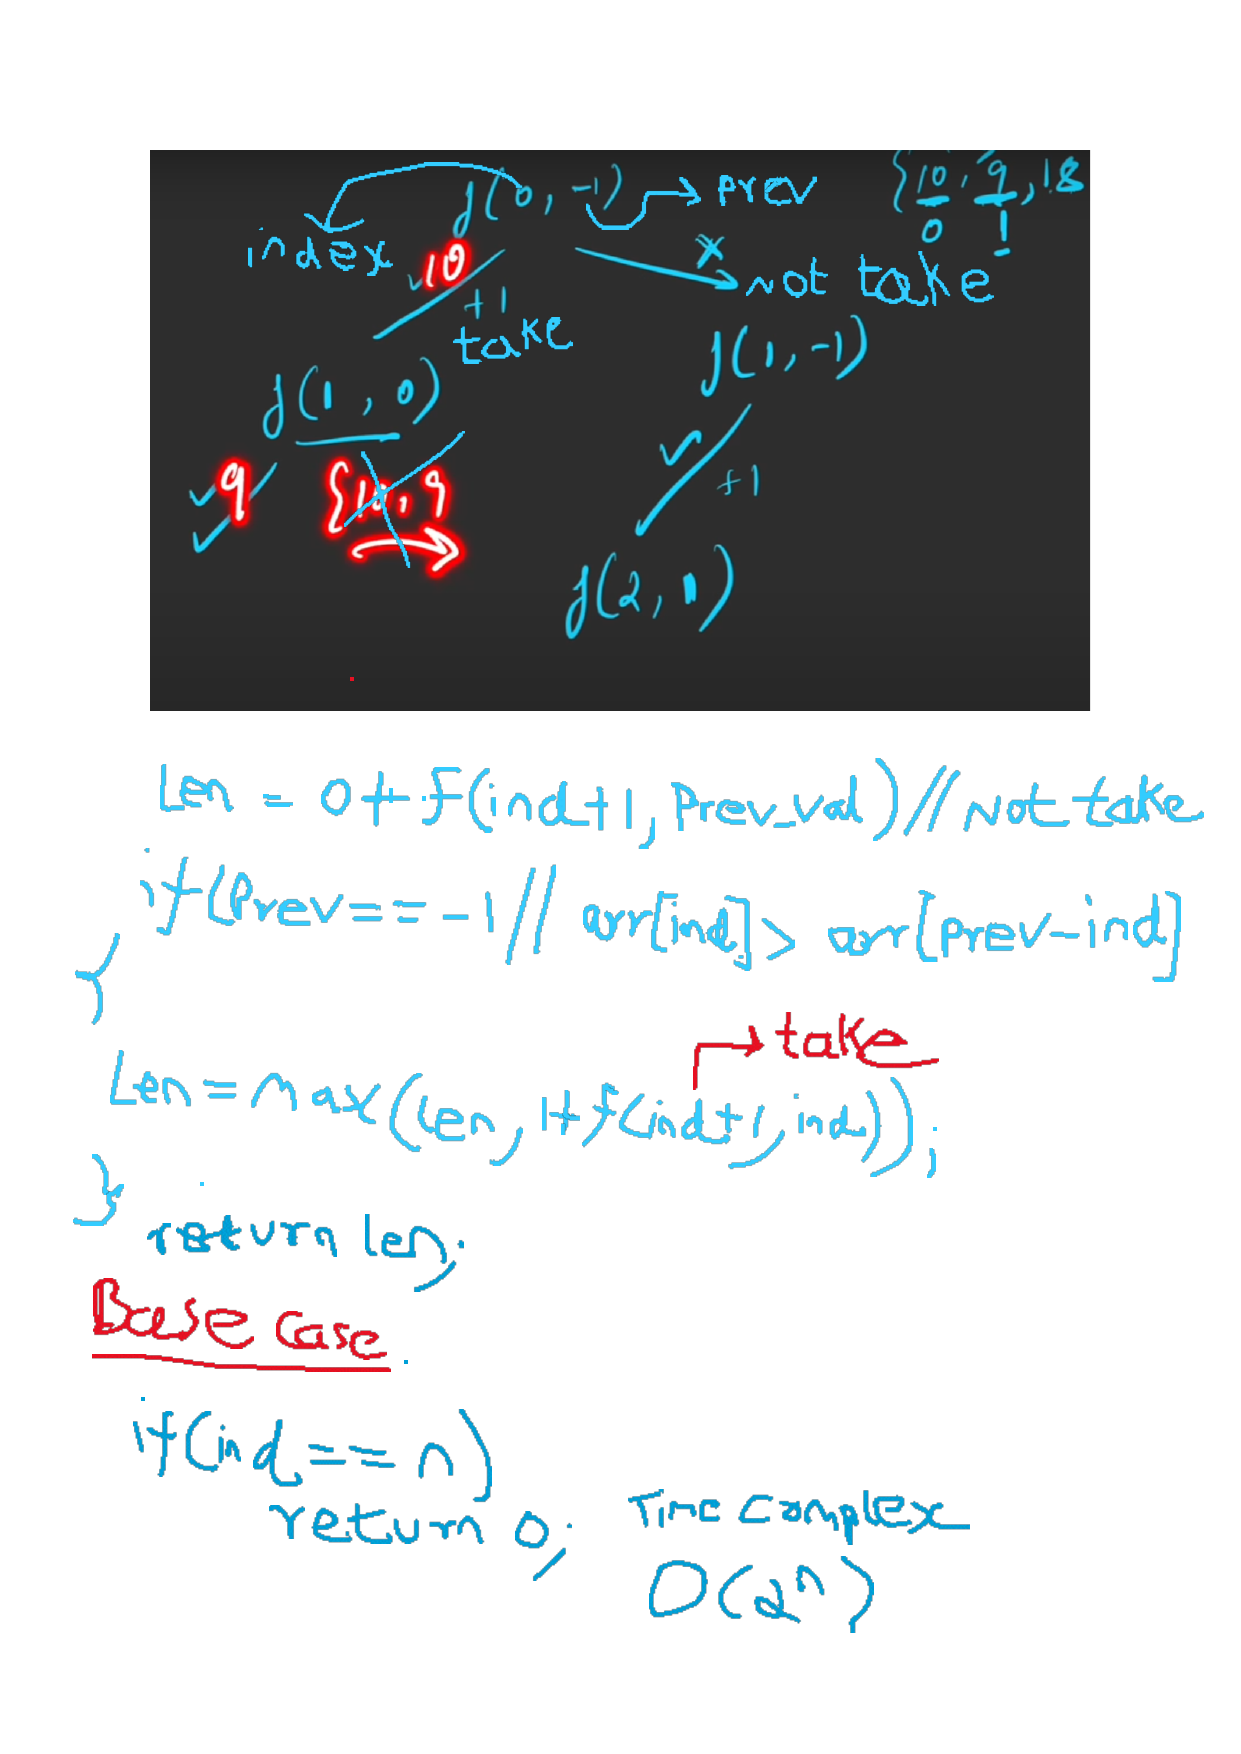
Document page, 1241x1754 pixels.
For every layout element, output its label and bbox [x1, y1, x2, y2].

picture [1133, 891, 1181, 982]
picture [583, 891, 795, 971]
picture [176, 1215, 337, 1257]
picture [189, 1240, 200, 1247]
picture [253, 1409, 492, 1544]
picture [873, 758, 1204, 841]
picture [515, 1511, 572, 1581]
picture [628, 1489, 659, 1498]
picture [654, 1565, 701, 1612]
picture [927, 1148, 936, 1178]
picture [520, 1520, 544, 1543]
picture [263, 794, 293, 807]
picture [133, 1411, 165, 1477]
picture [75, 933, 120, 1025]
picture [855, 1595, 874, 1633]
picture [365, 1214, 464, 1292]
picture [515, 1511, 525, 1530]
picture [147, 1235, 161, 1255]
picture [93, 1278, 254, 1349]
picture [189, 1227, 200, 1236]
picture [176, 1215, 225, 1234]
picture [92, 1311, 391, 1372]
picture [150, 150, 1091, 711]
picture [163, 1411, 241, 1477]
picture [110, 1050, 297, 1111]
picture [464, 1409, 492, 1466]
picture [321, 767, 496, 833]
picture [628, 1489, 970, 1545]
picture [73, 1154, 124, 1226]
picture [671, 775, 863, 831]
picture [649, 1556, 869, 1633]
picture [582, 1012, 939, 1177]
picture [160, 764, 234, 812]
picture [828, 890, 1128, 962]
picture [846, 1556, 874, 1582]
picture [542, 1090, 580, 1135]
picture [312, 1073, 523, 1166]
picture [163, 1228, 171, 1255]
picture [147, 1223, 162, 1236]
picture [140, 781, 655, 965]
picture [258, 1448, 271, 1464]
